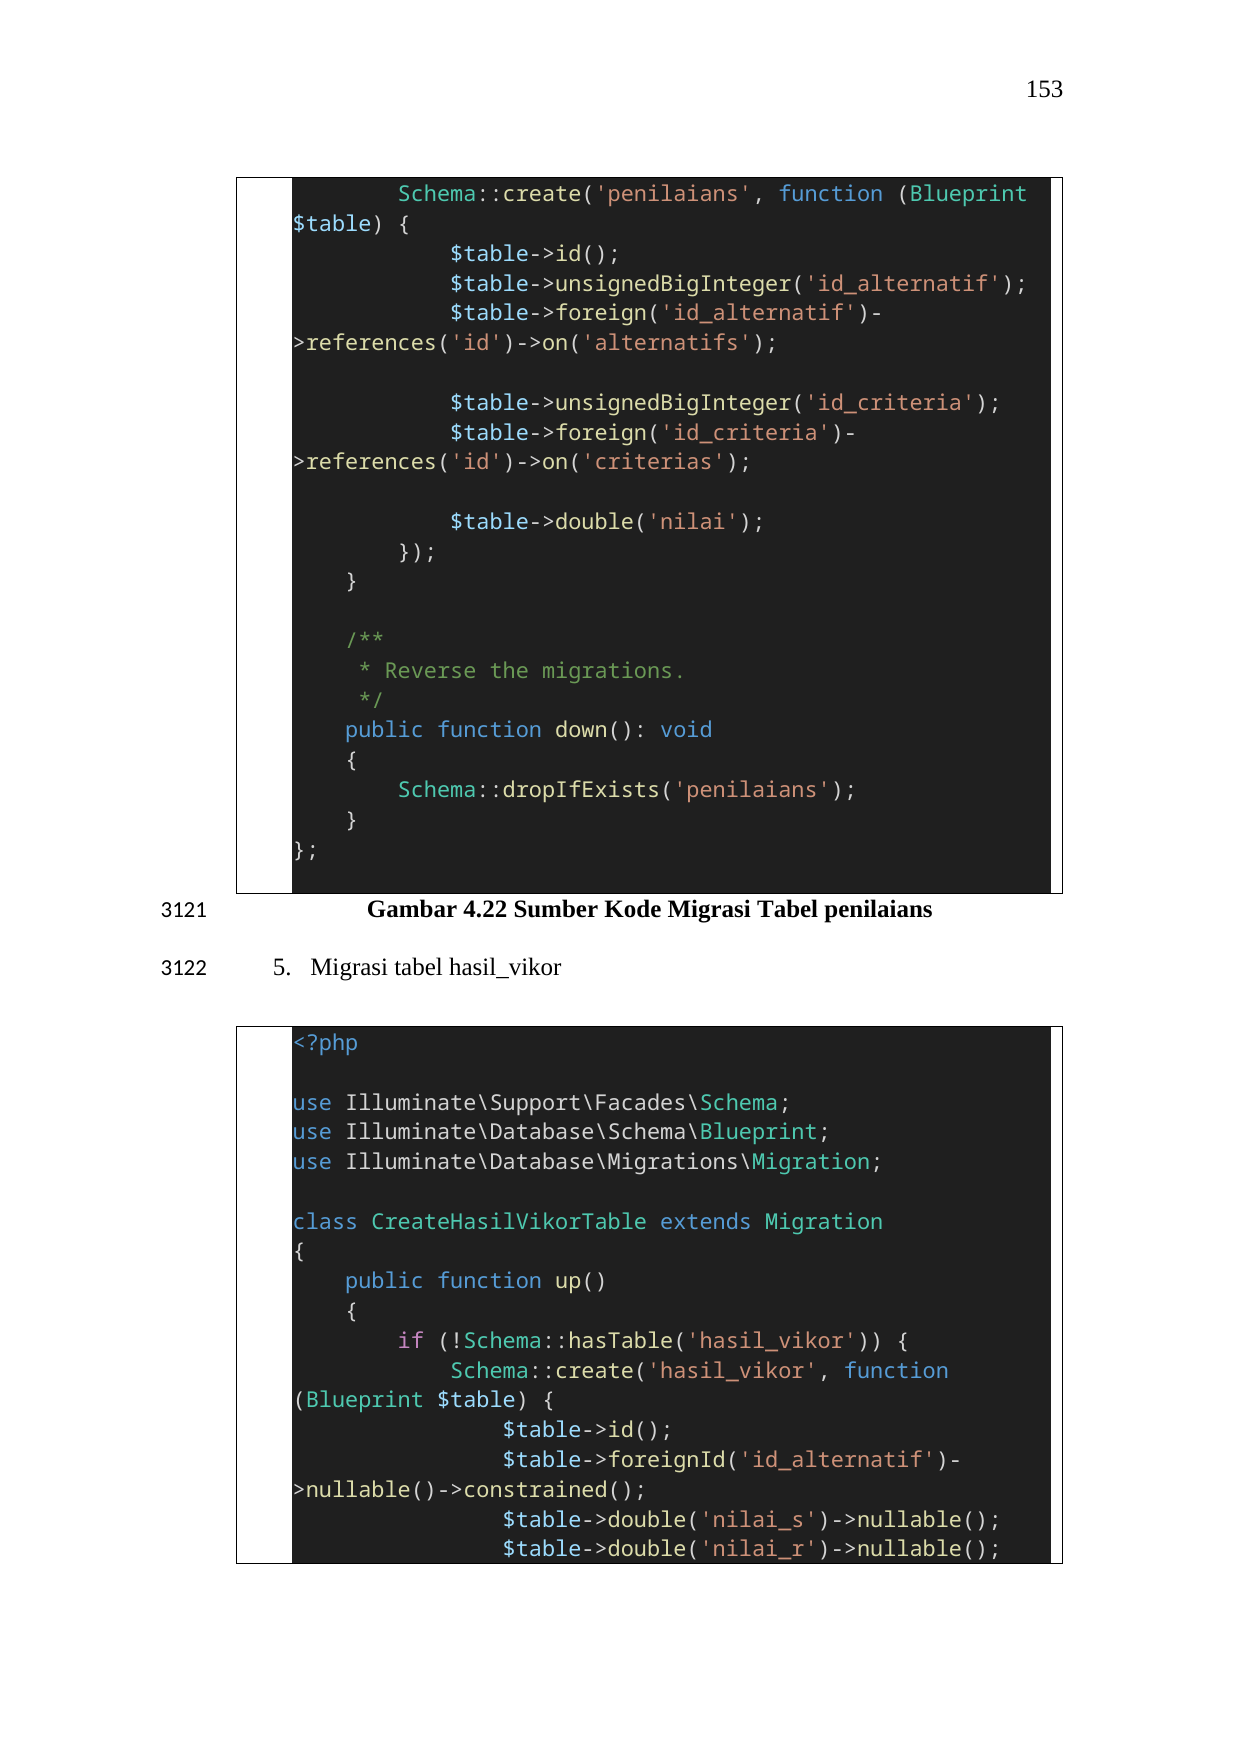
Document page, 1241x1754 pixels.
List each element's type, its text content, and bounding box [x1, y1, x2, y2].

text Gambar 4.22 Sumber Kode Migrasi Tabel penilaians [236, 894, 1063, 923]
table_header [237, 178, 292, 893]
list Migrasi tabel hasil_vikor [273, 952, 1063, 981]
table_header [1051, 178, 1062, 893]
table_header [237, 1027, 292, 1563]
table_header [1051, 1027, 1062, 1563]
